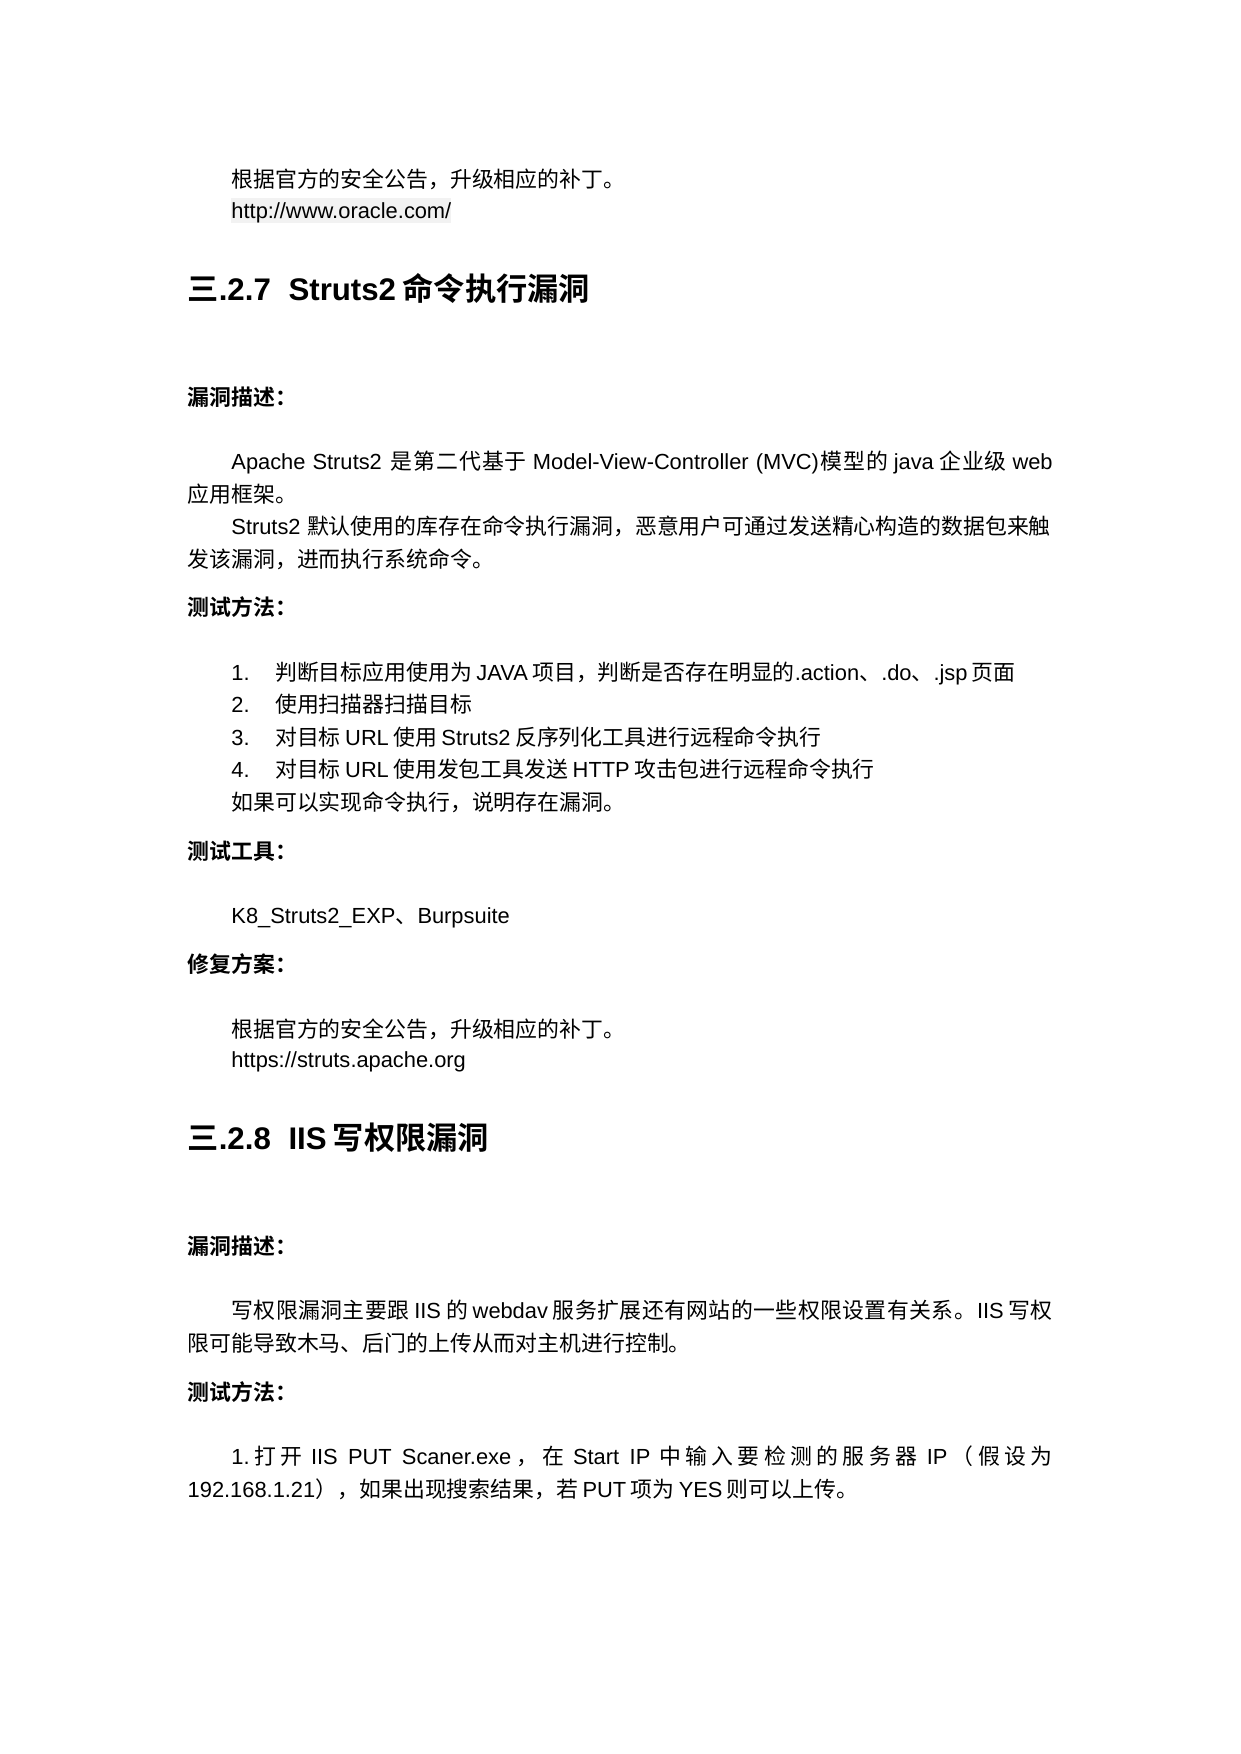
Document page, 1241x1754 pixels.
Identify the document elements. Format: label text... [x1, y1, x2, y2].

text http://www.oracle.com/ [187, 194, 1053, 227]
text 测试工具： [187, 833, 1053, 866]
text Apache Struts2 是第二代基于Model-View-Controller (MVC)模型的java企业级web应用框架。 [187, 444, 1053, 509]
list IIS写权限漏洞 [187, 1103, 1053, 1168]
text 漏洞描述： [187, 1228, 1053, 1261]
text 测试方法： [187, 1374, 1053, 1407]
list 对目标URL使用发包工具发送HTTP攻击包进行远程命令执行 [231, 752, 1053, 784]
text 1.打开IIS PUT Scaner.exe，在Start IP中输入要检测的服务器IP（假设为192.168.1.21），如果出现搜索结果，若PUT项为YES则可以上传。 [187, 1439, 1053, 1504]
list 对目标URL使用Struts2反序列化工具进行远程命令执行 [231, 719, 1053, 752]
text Struts2命令执行漏洞 [187, 254, 1053, 319]
text K8_Struts2_EXP、Burpsuite [187, 898, 1053, 930]
text Struts2 默认使用的库存在命令执行漏洞，恶意用户可通过发送精心构造的数据包来触发该漏洞，进而执行系统命令。 [187, 509, 1053, 574]
text 根据官方的安全公告，升级相应的补丁。 [187, 162, 1053, 194]
text 漏洞描述： [187, 379, 1053, 412]
text 测试方法： [187, 590, 1053, 622]
text 如果可以实现命令执行，说明存在漏洞。 [187, 784, 1053, 817]
text 写权限漏洞主要跟IIS的webdav服务扩展还有网站的一些权限设置有关系。IIS写权限可能导致木马、后门的上传从而对主机进行控制。 [187, 1293, 1053, 1358]
text 根据官方的安全公告，升级相应的补丁。 [187, 1011, 1053, 1044]
text 修复方案： [187, 947, 1053, 979]
list 判断目标应用使用为JAVA项目，判断是否存在明显的.action、.do、.jsp页面 [231, 654, 1053, 687]
list 使用扫描器扫描目标 [231, 687, 1053, 719]
text https://struts.apache.org [187, 1044, 1053, 1076]
